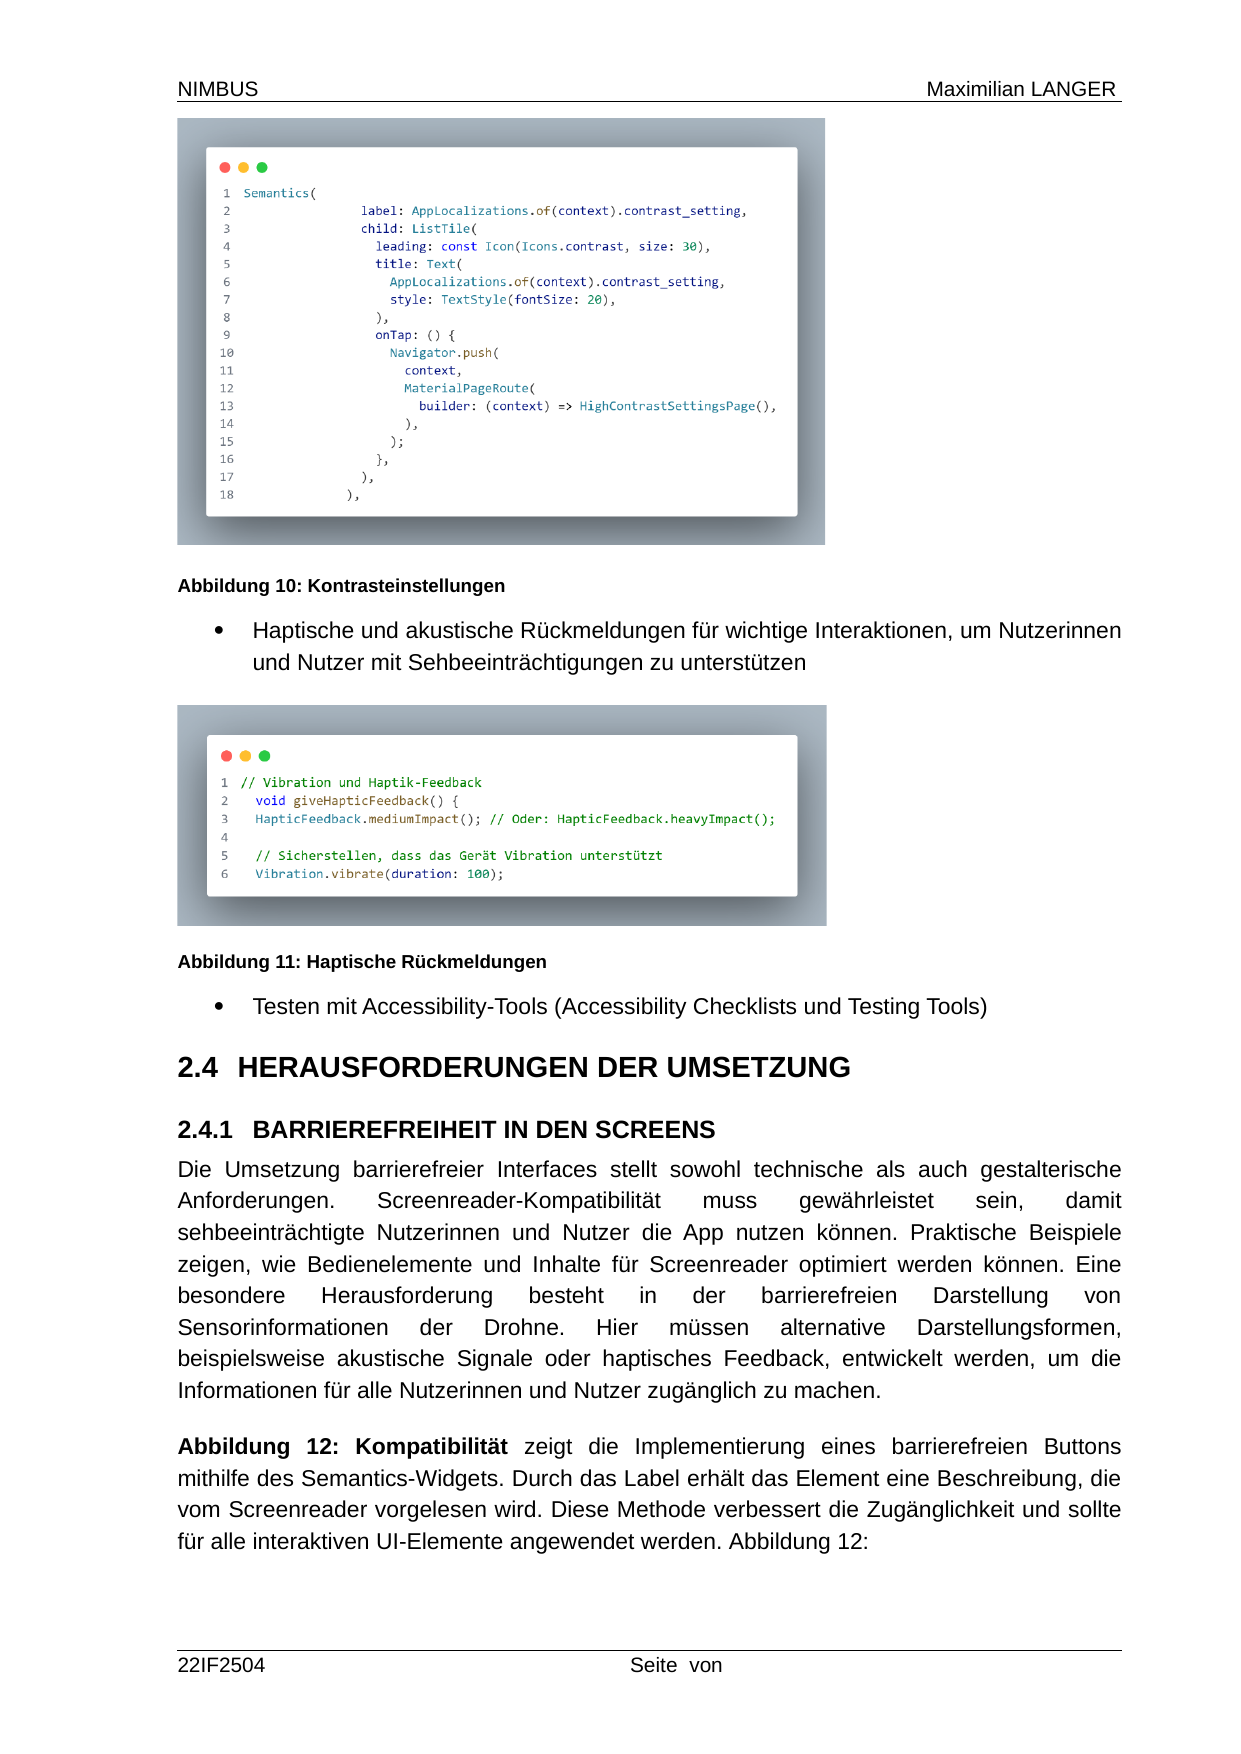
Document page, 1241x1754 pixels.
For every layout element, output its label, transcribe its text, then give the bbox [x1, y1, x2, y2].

list Testen mit Accessibility-Tools (Accessibility Checklists und Testing Tools) [215, 993, 1122, 1020]
text Die Umsetzung barrierefreier Interfaces stellt sowohl technische als auch gestalterische Anforderungen. Screenreader-Kompatibilität muss gewährleistet sein, damit sehbeeinträchtigte Nutzerinnen und Nutzer die App nutzen können. Praktische Beispiele zeigen, wie Bedienelemente und Inhalte für Screenreader optimiert werden können. Eine besondere Herausforderung besteht in der barrierefreien Darstellung von Sensorinformationen der Drohne. Hier müssen alternative Darstellungsformen, beispielsweise akustische Signale oder haptisches Feedback, entwickelt werden, um die Informationen für alle Nutzerinnen und Nutzer zugänglich zu machen. [177, 1156, 1122, 1403]
picture [177, 705, 827, 926]
text Abbildung 11: Haptische Rückmeldungen [177, 951, 1122, 972]
subtitle Barrierefreiheit in den Screens [177, 1115, 1122, 1144]
picture [177, 118, 826, 545]
text Abbildung 10: Kontrasteinstellungen [177, 574, 1122, 596]
subtitle Herausforderungen der Umsetzung [177, 1050, 1122, 1083]
text Abbildung 10: Kompatibilität zeigt die Implementierung eines barrierefreien Buttons mithilfe des Semantics-Widgets. Durch das Label erhält das Element eine Beschreibung, die vom Screenreader vorgelesen wird. Diese Methode verbessert die Zugänglichkeit und sollte für alle interaktiven UI-Elemente angewendet werden. Abbildung 10: [177, 1433, 1122, 1554]
list Haptische und akustische Rückmeldungen für wichtige Interaktionen, um Nutzerinnen und Nutzer mit Sehbeeinträchtigungen zu unterstützen [215, 617, 1122, 675]
